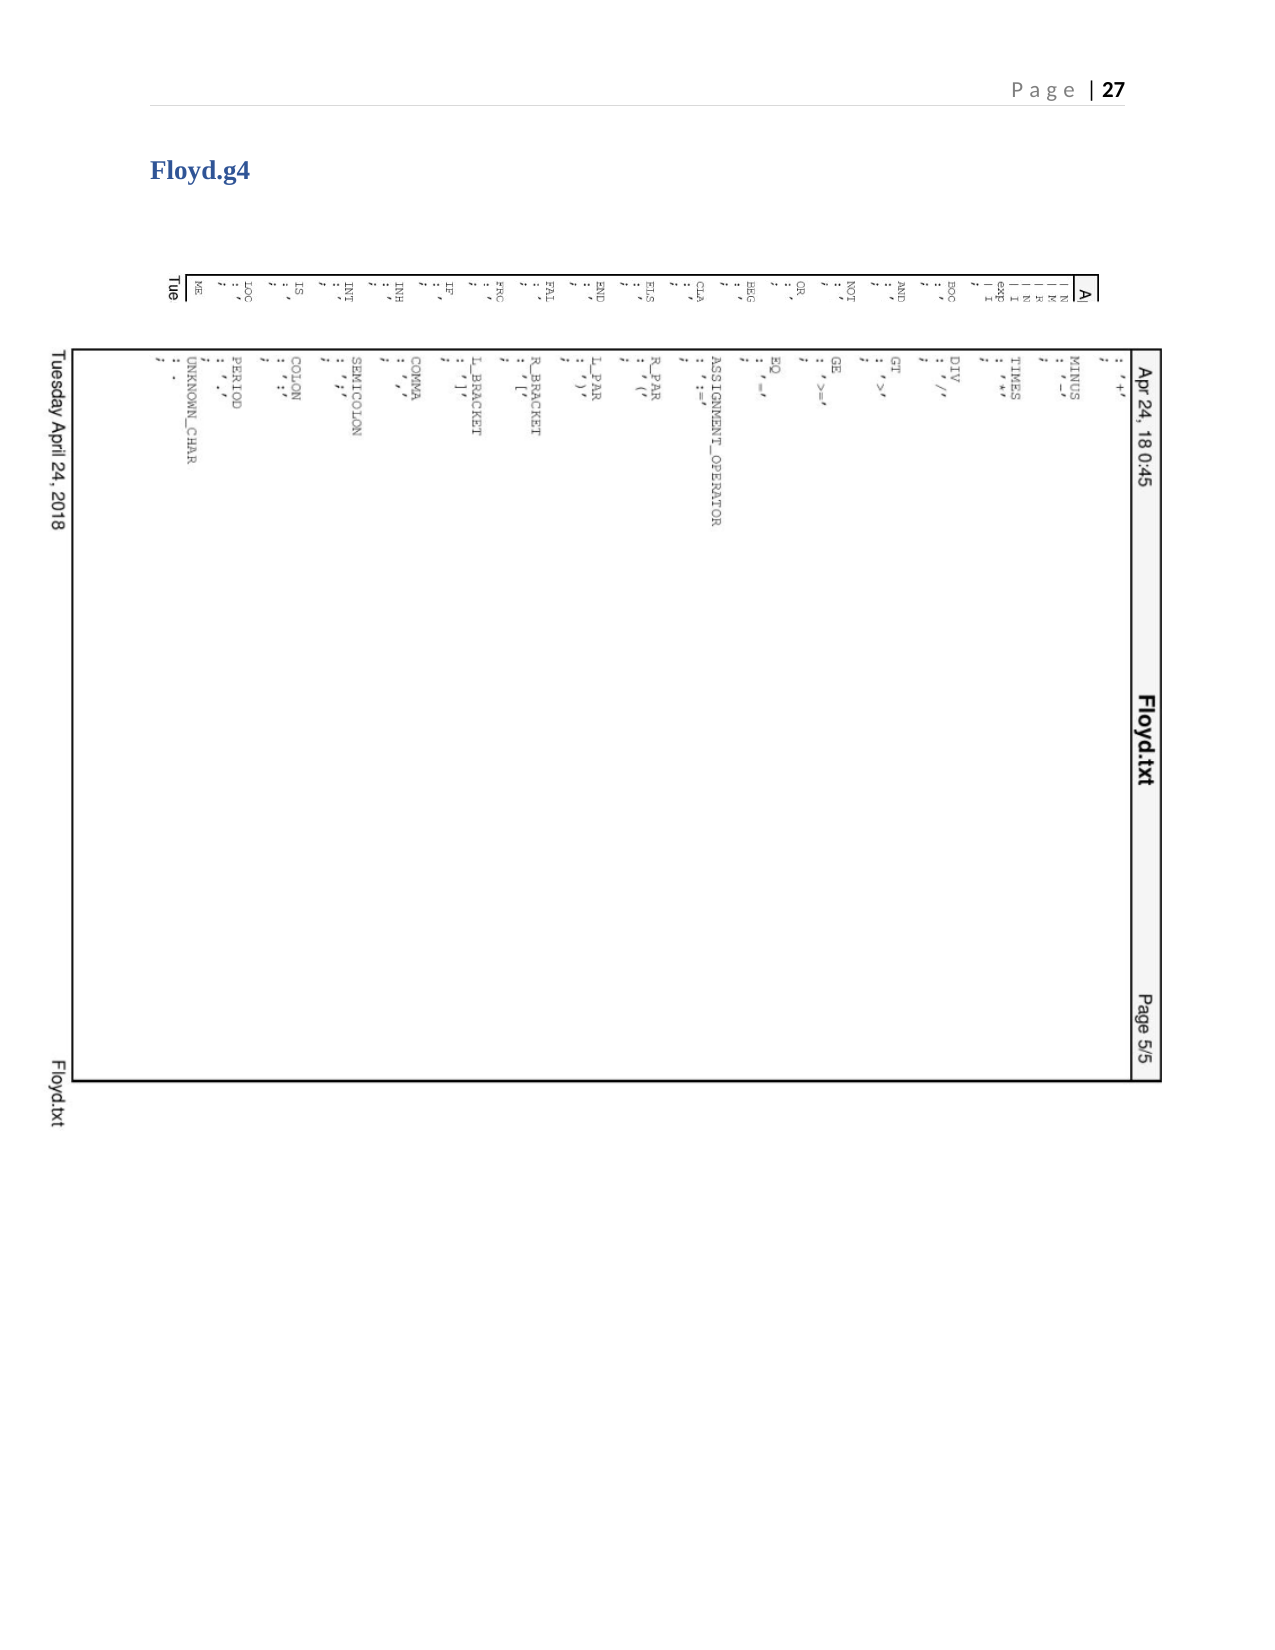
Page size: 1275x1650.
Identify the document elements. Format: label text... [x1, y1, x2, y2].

picture [2, 303, 1223, 1650]
subtitle Floyd.g4 [150, 154, 1125, 185]
picture [127, 225, 1152, 301]
